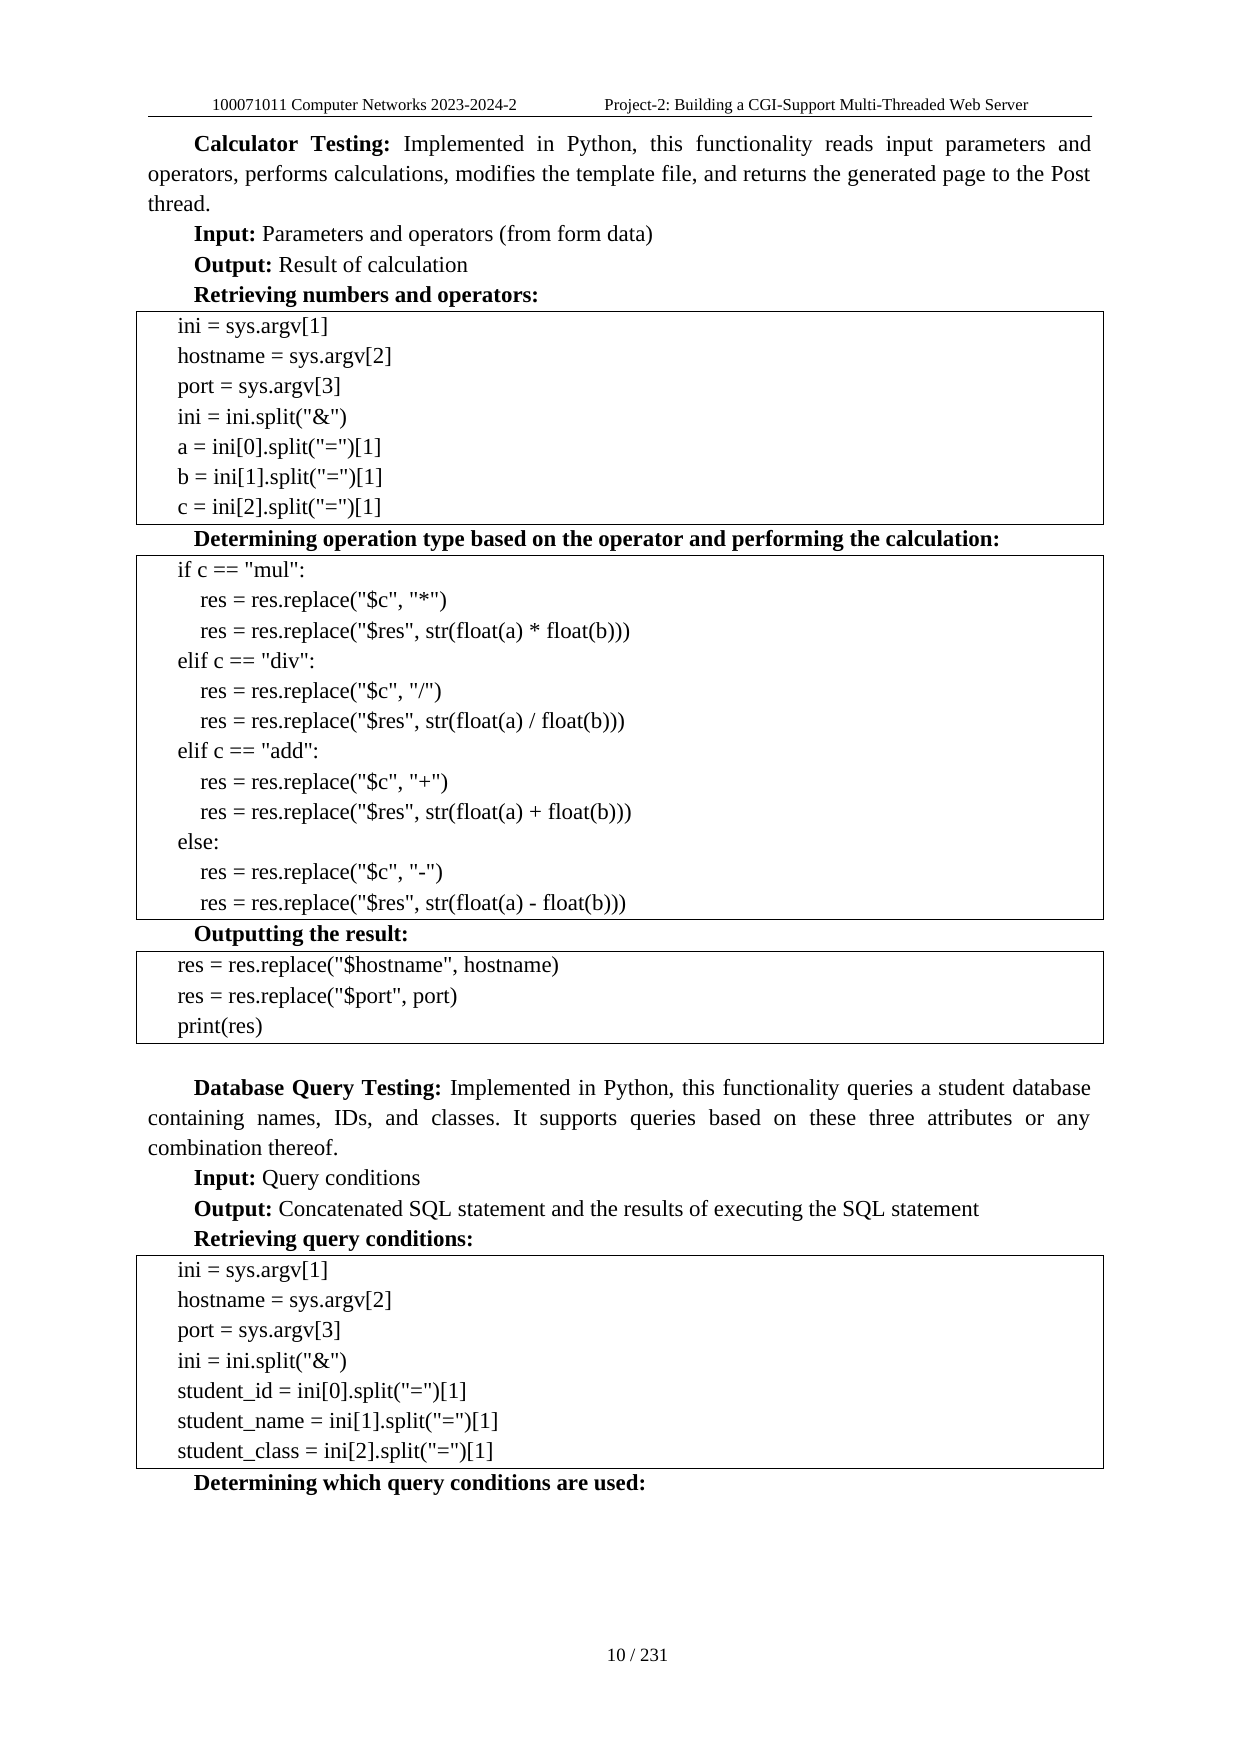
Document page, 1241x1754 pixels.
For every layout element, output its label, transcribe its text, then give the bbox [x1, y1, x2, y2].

table_header res = res.replace("$hostname", hostname) res = res.replace("$port", port) print(res) [137, 952, 1103, 1043]
text Input: Parameters and operators (from form data) [148, 221, 1092, 247]
text Retrieving numbers and operators: [148, 281, 1092, 307]
text Retrieving query conditions: [148, 1225, 1092, 1251]
table_header ini = sys.argv[1] hostname = sys.argv[2] port = sys.argv[3] ini = ini.split("&") student_id = ini[0].split("=")[1] student_name = ini[1].split("=")[1] student_class = ini[2].split("=")[1] [137, 1256, 1103, 1468]
text Output: Concatenated SQL statement and the results of executing the SQL statement [148, 1195, 1092, 1221]
text Output: Result of calculation [148, 251, 1092, 277]
text Outputting the result: [148, 920, 1092, 947]
table_header if c == "mul": res = res.replace("$c", "*") res = res.replace("$res", str(float(a) * float(b))) elif c == "div": res = res.replace("$c", "/") res = res.replace("$res", str(float(a) / float(b))) elif c == "add": res = res.replace("$c", "+") res = res.replace("$res", str(float(a) + float(b))) else: res = res.replace("$c", "-") res = res.replace("$res", str(float(a) - float(b))) [137, 556, 1103, 919]
text Determining which query conditions are used: [148, 1469, 1092, 1495]
text Database Query Testing: Implemented in Python, this functionality queries a student database containing names, IDs, and classes. It supports queries based on these three attributes or any combination thereof. [148, 1074, 1092, 1161]
text Determining operation type based on the operator and performing the calculation: [148, 525, 1092, 551]
text Input: Query conditions [148, 1164, 1092, 1191]
table_header ini = sys.argv[1] hostname = sys.argv[2] port = sys.argv[3] ini = ini.split("&") a = ini[0].split("=")[1] b = ini[1].split("=")[1] c = ini[2].split("=")[1] [137, 312, 1103, 524]
text Calculator Testing: Implemented in Python, this functionality reads input parameters and operators, performs calculations, modifies the template file, and returns the generated page to the Post thread. [148, 130, 1092, 217]
